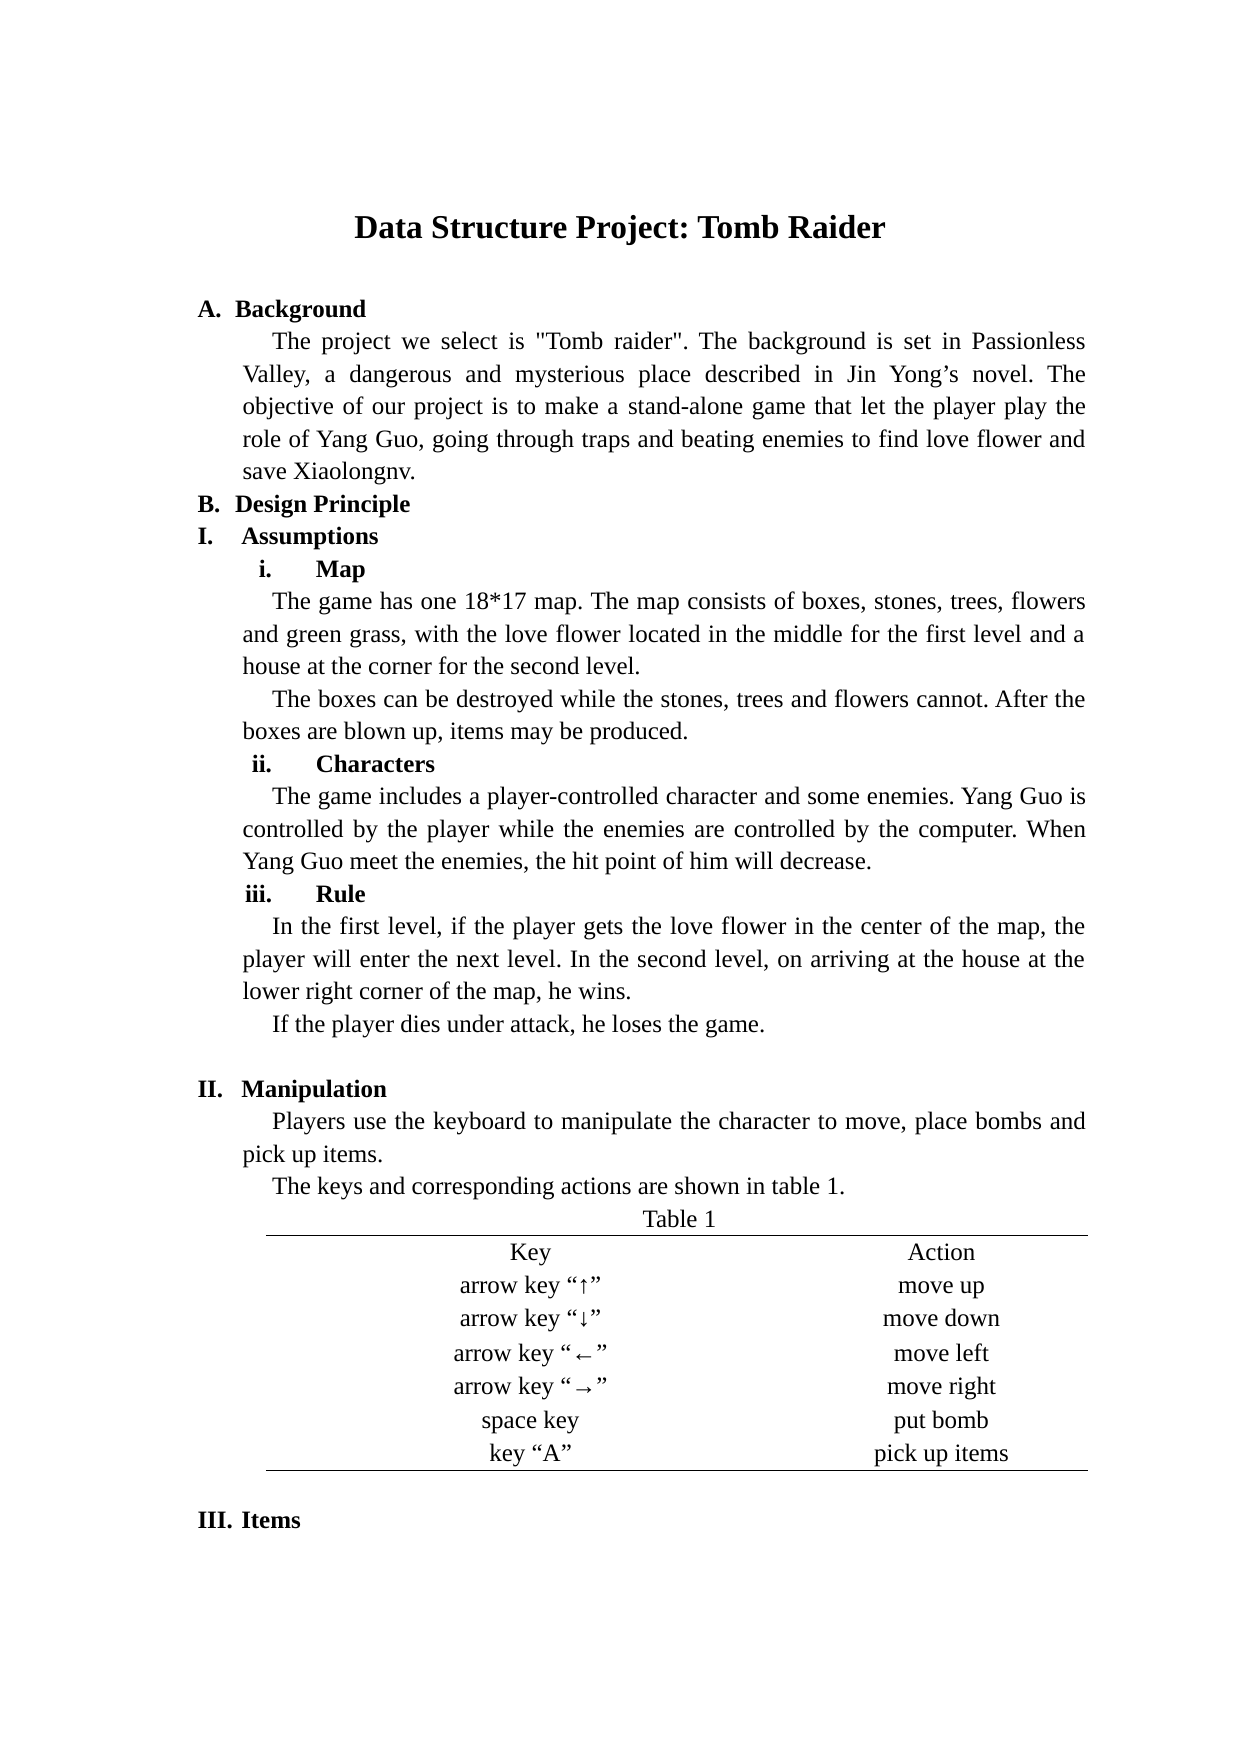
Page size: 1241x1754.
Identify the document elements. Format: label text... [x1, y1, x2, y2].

text The boxes can be destroyed while the stones, trees and flowers cannot. After the boxes are blown up, items may be produced. [242, 682, 1087, 747]
subtitle Design Principle [197, 487, 1087, 519]
table_header Key [266, 1236, 677, 1268]
table_cell move down [677, 1301, 1088, 1336]
table_cell move left [677, 1336, 1088, 1369]
table_cell space key [266, 1403, 677, 1436]
subtitle Manipulation [197, 1072, 1087, 1104]
text Table 1 [242, 1202, 1087, 1234]
table_cell pick up items [677, 1436, 1088, 1470]
subtitle Background [197, 292, 1087, 324]
table_cell arrow key “↓” [266, 1301, 677, 1336]
text If the player dies under attack, he loses the game. [242, 1007, 1087, 1039]
text In the first level, if the player gets the love flower in the center of the map, the player will enter the next level. In the second level, on arriving at the house at the lower right corner of the map, he wins. [242, 909, 1087, 1007]
text The game includes a player-controlled character and some enemies. Yang Guo is controlled by the player while the enemies are controlled by the computer. When Yang Guo meet the enemies, the hit point of him will decrease. [242, 779, 1087, 877]
table_cell put bomb [677, 1403, 1088, 1436]
subtitle Assumptions [197, 519, 1087, 552]
text The project we select is "Tomb raider". The background is set in Passionless Valley, a dangerous and mysterious place described in Jin Yong’s novel. The objective of our project is to make a stand-alone game that let the player play the role of Yang Guo, going through traps and beating enemies to find love flower and save Xiaolongnv. [242, 324, 1087, 487]
table_cell arrow key “←” [266, 1336, 677, 1369]
text Data Structure Project: Tomb Raider [153, 194, 1087, 259]
subtitle Map [272, 552, 1087, 584]
table_cell key “A” [266, 1436, 677, 1470]
table_cell move up [677, 1268, 1088, 1301]
table_cell move right [677, 1369, 1088, 1403]
subtitle Characters [272, 747, 1087, 779]
subtitle Items [197, 1503, 1087, 1536]
table_cell arrow key “↑” [266, 1268, 677, 1301]
text The keys and corresponding actions are shown in table 1. [242, 1169, 1087, 1202]
table_cell arrow key “→” [266, 1369, 677, 1403]
table_header Action [677, 1236, 1088, 1268]
text The game has one 18*17 map. The map consists of boxes, stones, trees, flowers and green grass, with the love flower located in the middle for the first level and a house at the corner for the second level. [242, 584, 1087, 682]
subtitle Rule [272, 877, 1087, 909]
text Players use the keyboard to manipulate the character to move, place bombs and pick up items. [242, 1104, 1087, 1169]
